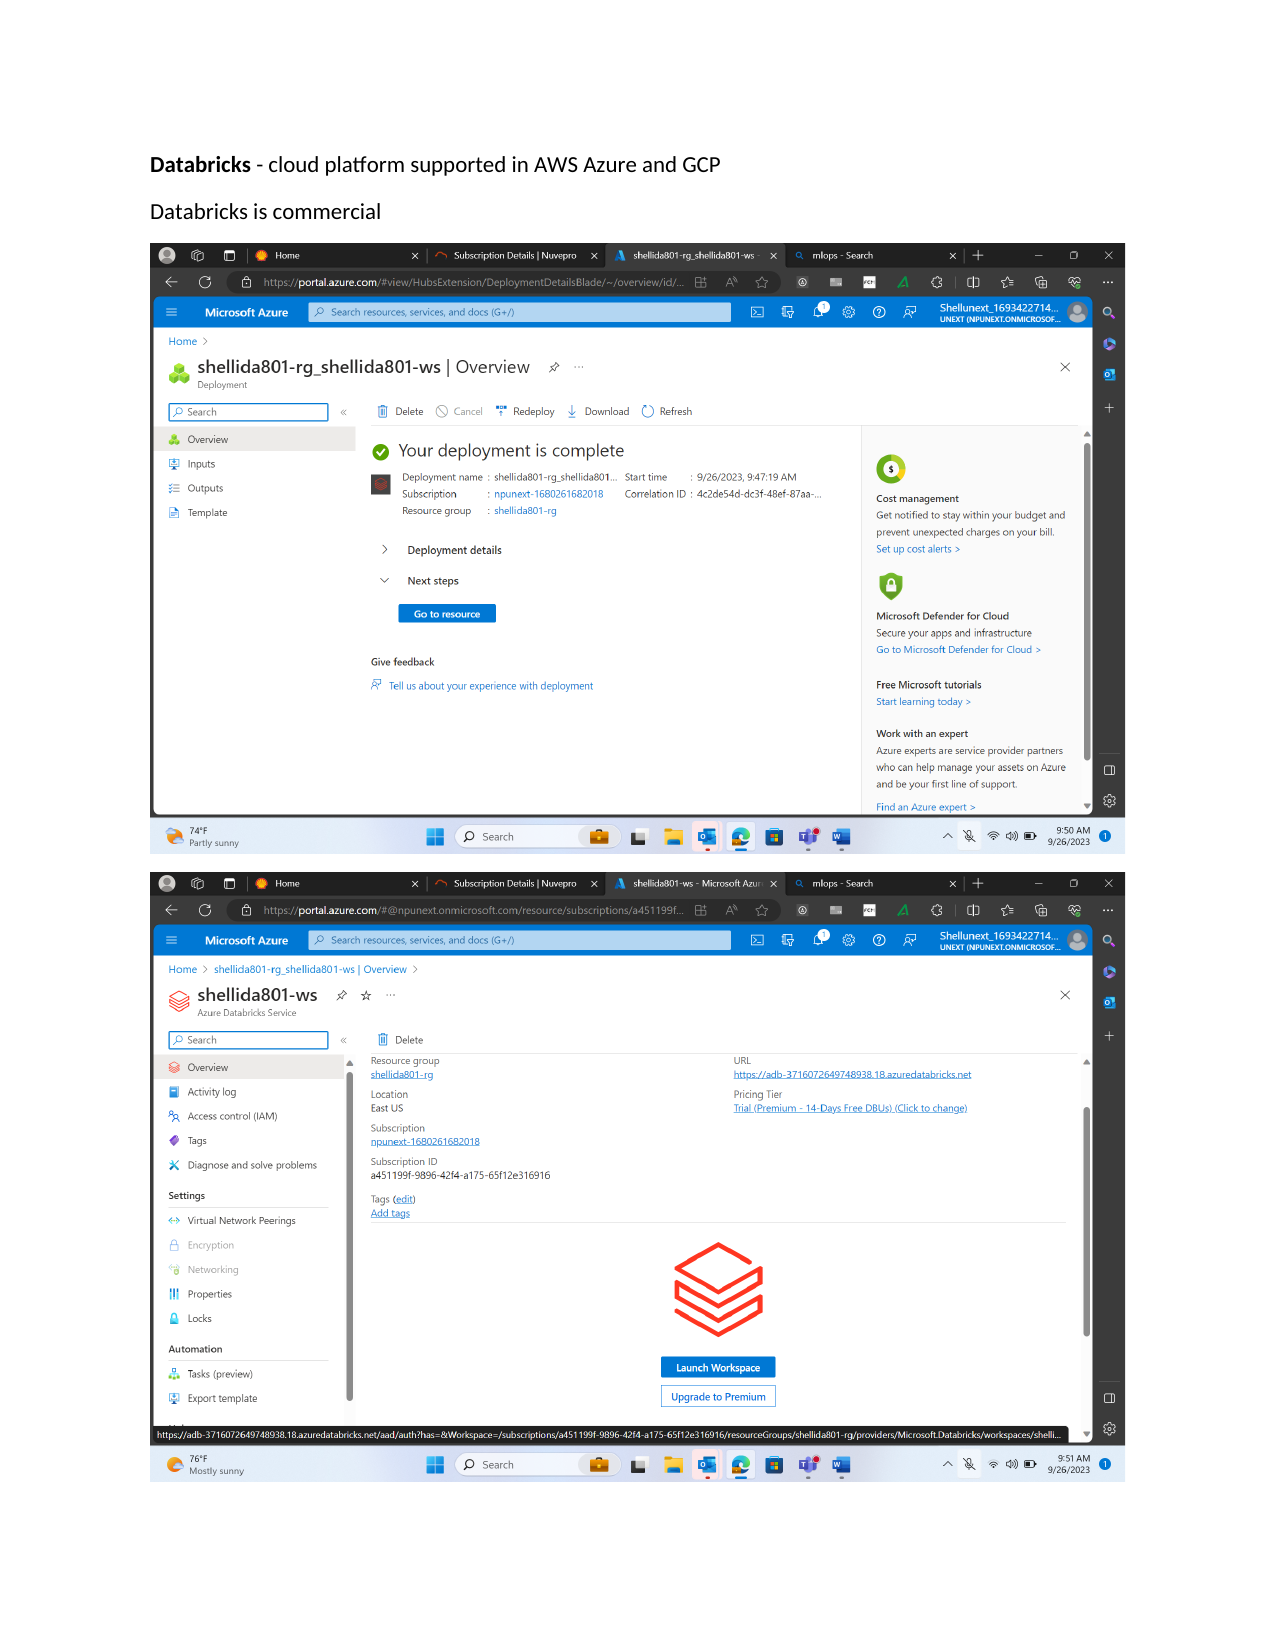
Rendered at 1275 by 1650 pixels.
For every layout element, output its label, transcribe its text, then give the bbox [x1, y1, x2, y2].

text Databricks - cloud platform supported in AWS Azure and GCP [150, 150, 1125, 178]
text Databricks is commercial [150, 197, 1125, 225]
picture [150, 243, 1125, 854]
picture [150, 872, 1125, 1482]
